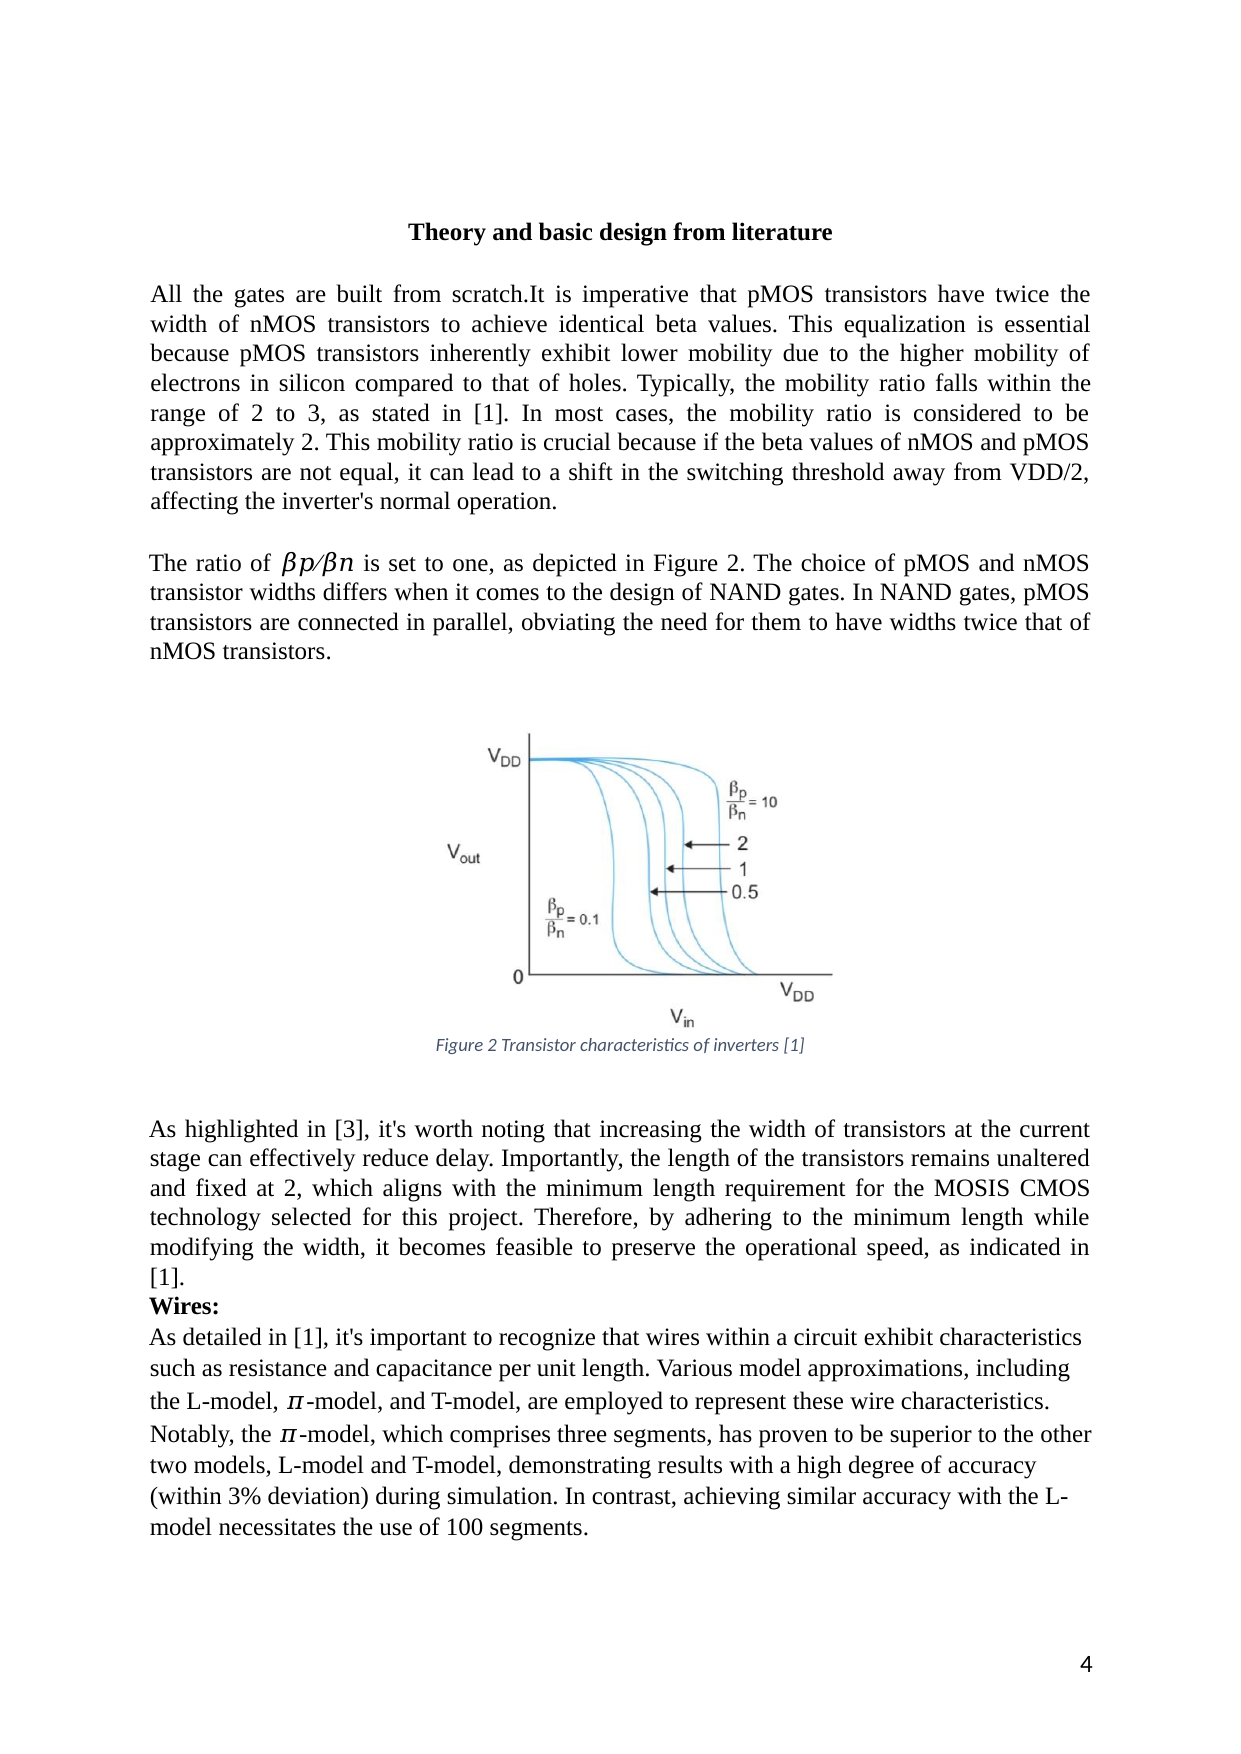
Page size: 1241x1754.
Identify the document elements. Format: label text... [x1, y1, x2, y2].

subtitle Theory and basic design from literature [179, 217, 1062, 246]
picture [400, 696, 846, 1031]
text Figure 2 Transistor characteristics of inverters [1] [150, 1033, 1090, 1056]
text Wires: [148, 1291, 1099, 1320]
text As detailed in [1], it's important to recognize that wires within a circuit exhibit characteristics such as resistance and capacitance per unit length. Various model approximations, including the L-model, 𝜋-model, and T-model, are employed to represent these wire characteristics. Notably, the 𝜋-model, which comprises three segments, has proven to be superior to the other two models, L-model and T-model, demonstrating results with a high degree of accuracy (within 3% deviation) during simulation. In contrast, achieving similar accuracy with the L-model necessitates the use of 100 segments. [148, 1322, 1099, 1541]
text The ratio of 𝛽𝑝⁄𝛽𝑛 is set to one, as depicted in Figure 2. The choice of pMOS and nMOS transistor widths differs when it comes to the design of NAND gates. In NAND gates, pMOS transistors are connected in parallel, obviating the need for them to have widths twice that of nMOS transistors. [148, 546, 1091, 665]
text As highlighted in [3], it's worth noting that increasing the width of transistors at the current stage can effectively reduce delay. Importantly, the length of the transistors remains unaltered and fixed at 2, which aligns with the minimum length requirement for the MOSIS CMOS technology selected for this project. Therefore, by adhering to the minimum length while modifying the width, it becomes feasible to preserve the operational speed, as indicated in [1]. [148, 1114, 1091, 1290]
text All the gates are built from scratch.It is imperative that pMOS transistors have twice the width of nMOS transistors to achieve identical beta values. This equalization is essential because pMOS transistors inherently exhibit lower mobility due to the higher mobility of electrons in silicon compared to that of holes. Typically, the mobility ratio falls within the range of 2 to 3, as stated in [1]. In most cases, the mobility ratio is considered to be approximately 2. This mobility ratio is crucial because if the beta values of nMOS and pMOS transistors are not equal, it can lead to a shift in the switching threshold away from VDD/2, affecting the inverter's normal operation. [150, 279, 1091, 515]
